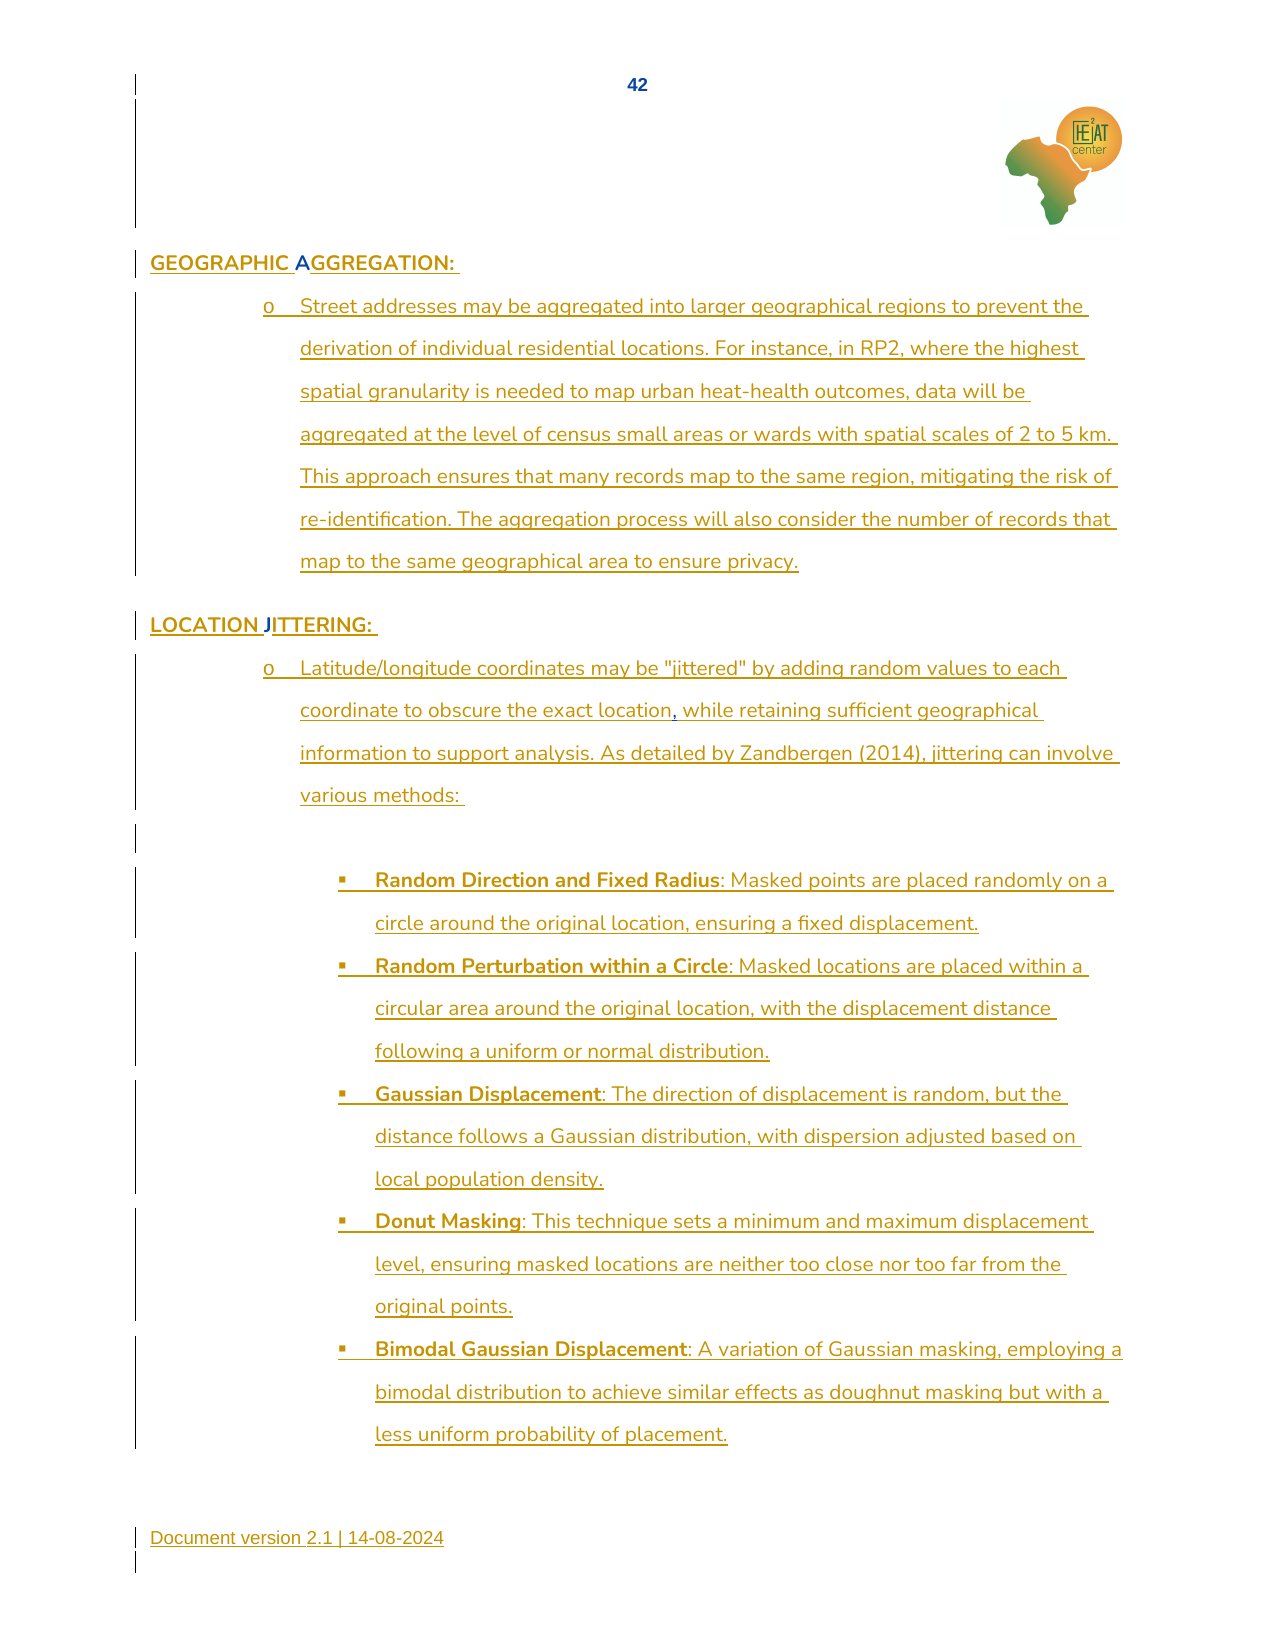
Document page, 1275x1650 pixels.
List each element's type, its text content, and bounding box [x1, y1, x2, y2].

picture [1000, 98, 1125, 228]
subtitle a [150, 249, 1125, 278]
subtitle j [150, 611, 1125, 640]
